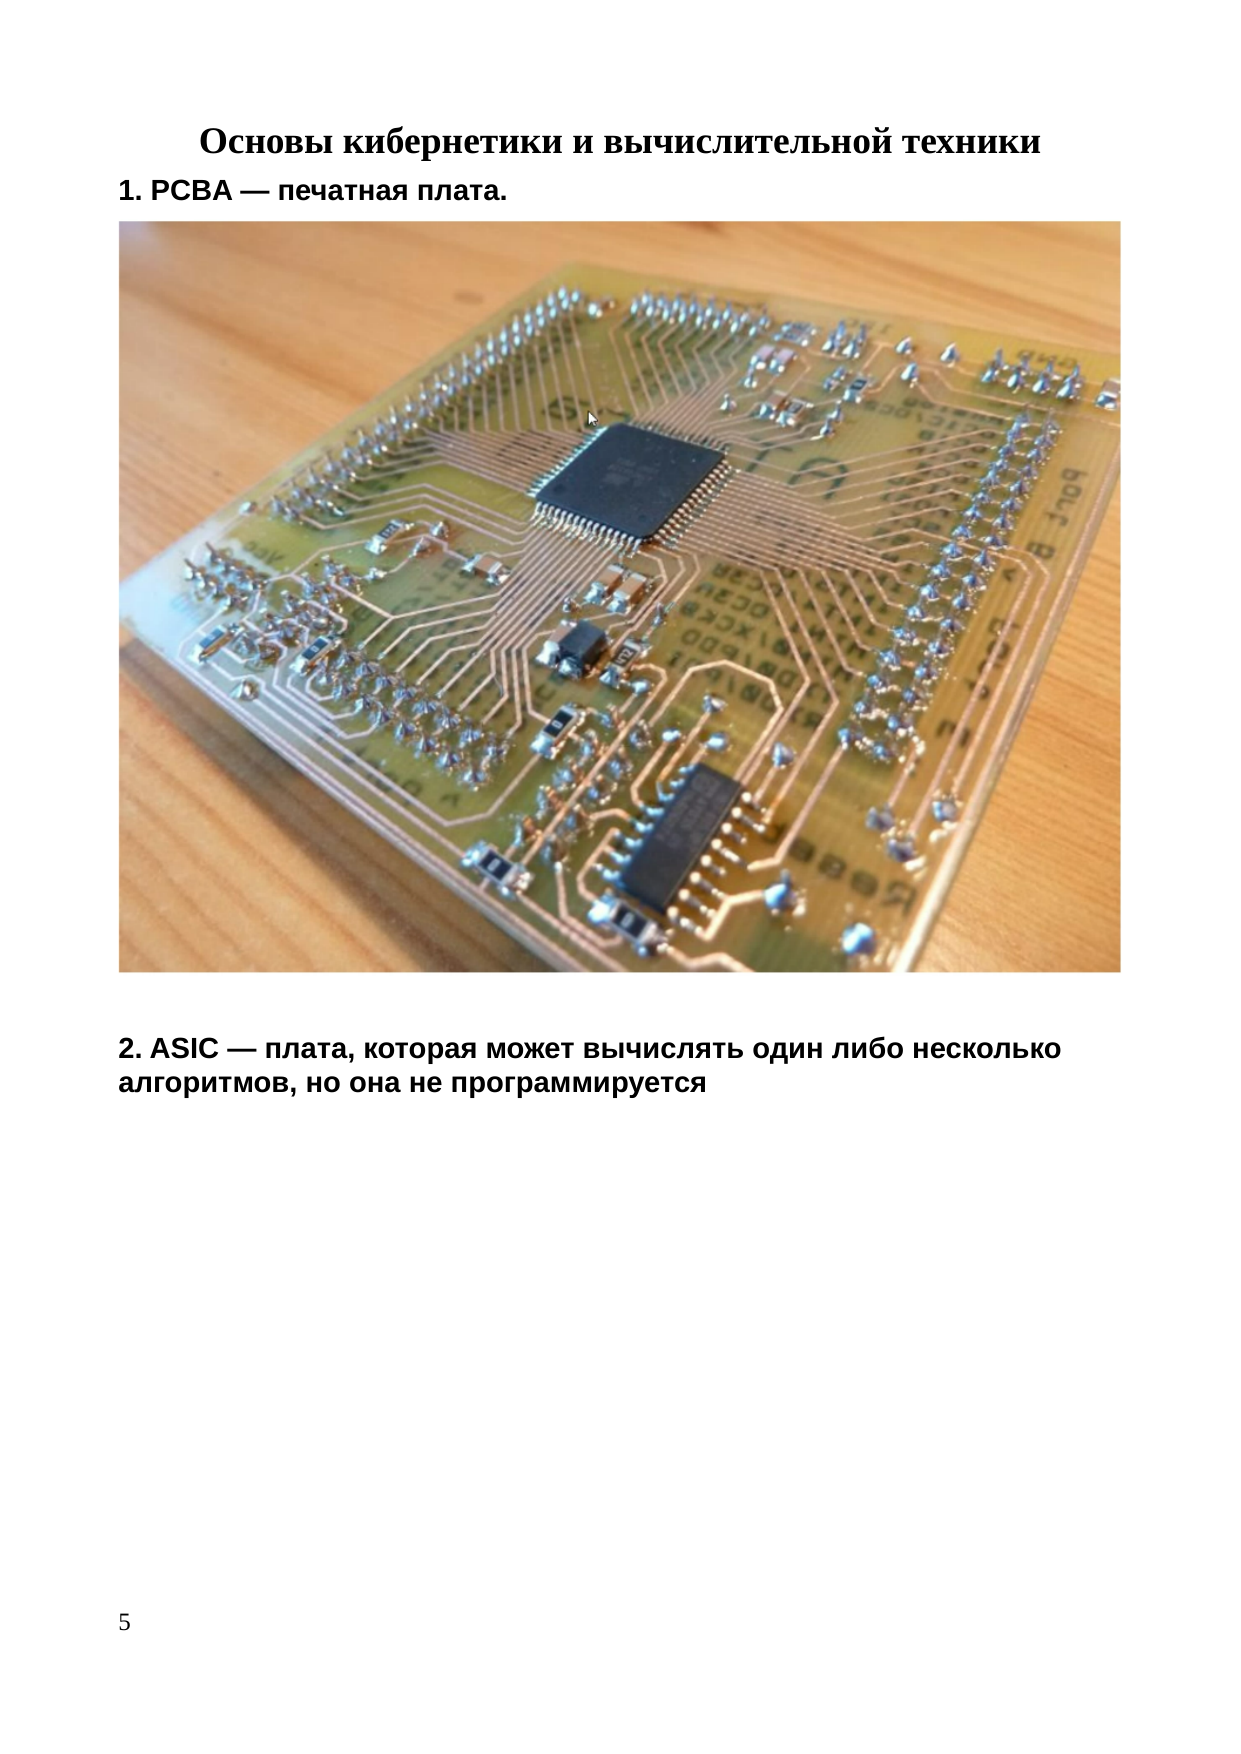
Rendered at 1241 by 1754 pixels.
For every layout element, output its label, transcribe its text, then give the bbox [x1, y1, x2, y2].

picture [118, 219, 1123, 976]
subtitle 2. ASIC — плата, которая может вычислять один либо несколько алгоритмов, но она не программируется [118, 1031, 1122, 1098]
subtitle 1. PCBA — печатная плата. [118, 173, 1122, 207]
